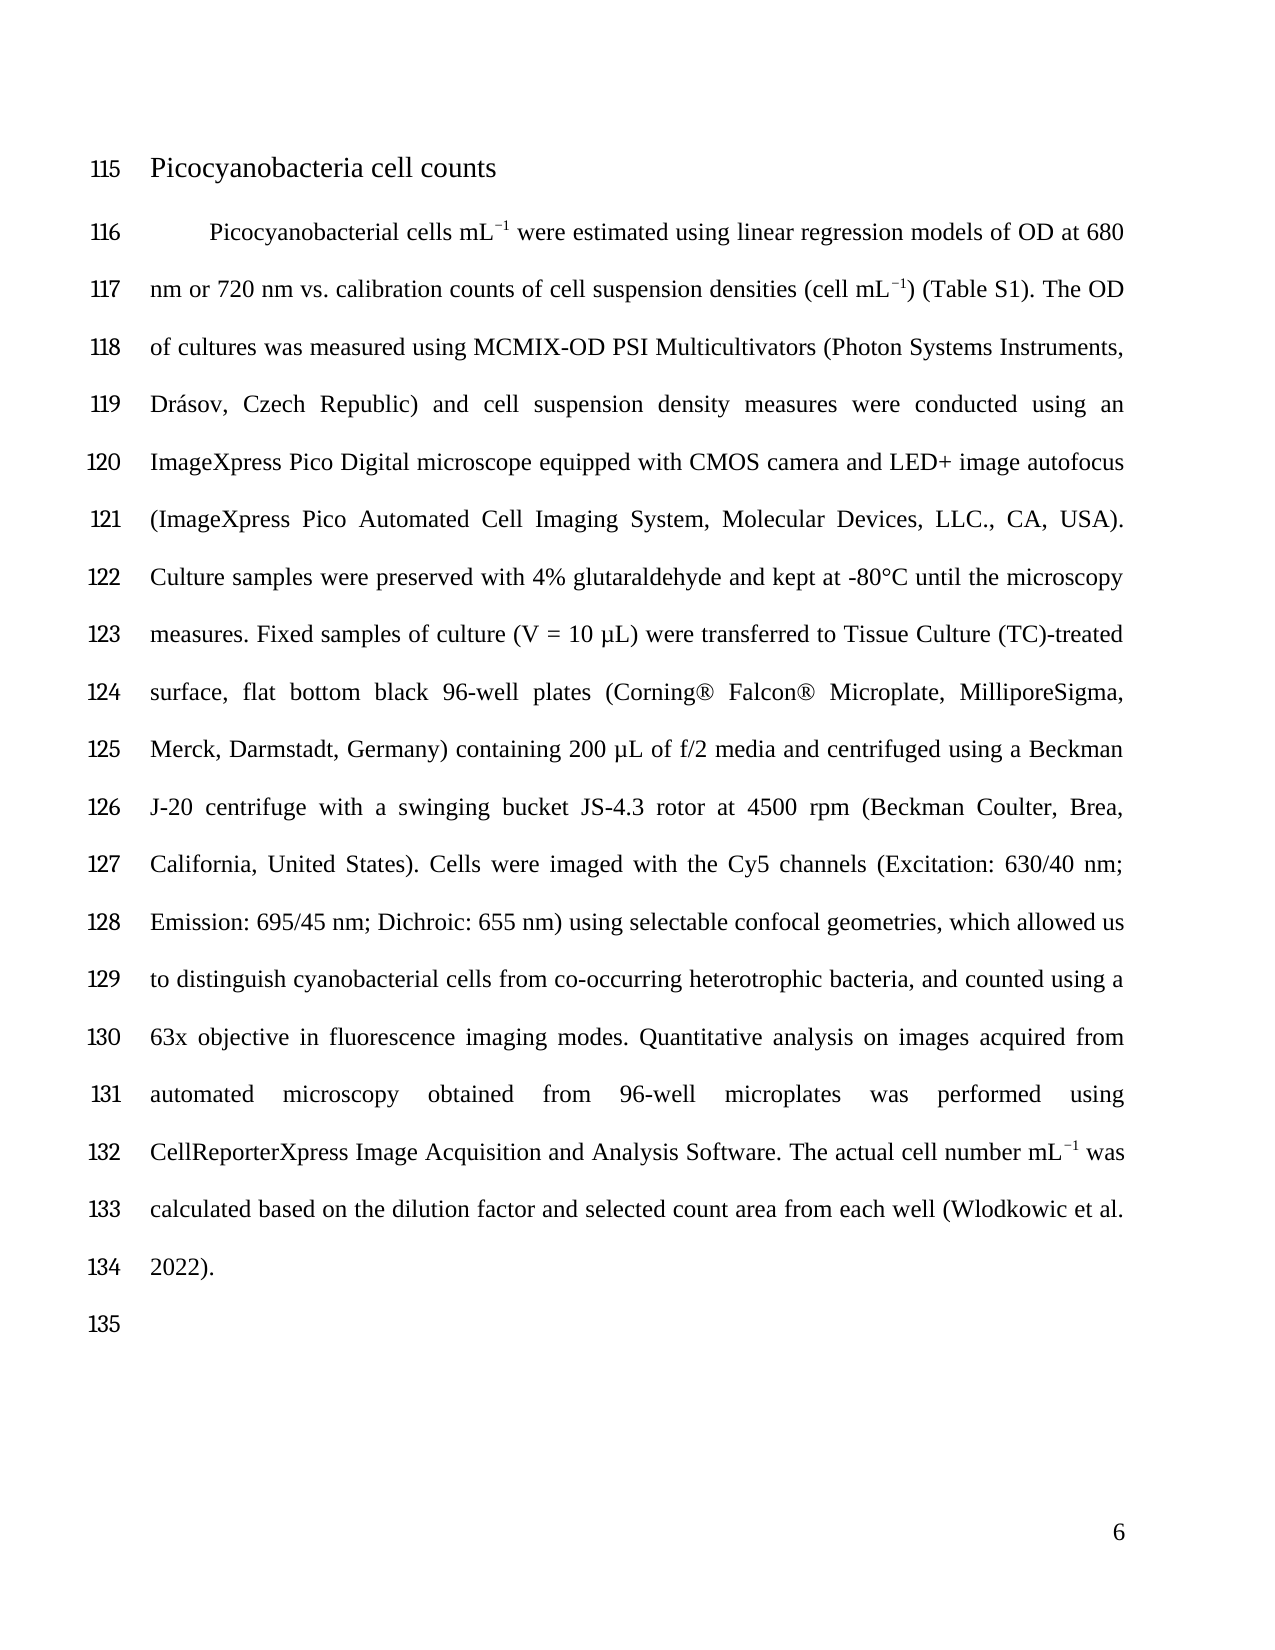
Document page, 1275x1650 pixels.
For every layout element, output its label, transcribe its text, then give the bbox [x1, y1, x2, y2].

subtitle Picocyanobacteria cell counts [150, 150, 1125, 183]
text Picocyanobacterial cells mL−1 were estimated using linear regression models of OD at 680 nm or 720 nm vs. calibration counts of cell suspension densities (cell mL−1) (Table S1). The OD of cultures was measured using MCMIX-OD PSI Multicultivators (Photon Systems Instruments, Drásov, Czech Republic) and cell suspension density measures were conducted using an ImageXpress Pico Digital microscope equipped with CMOS camera and LED+ image autofocus (ImageXpress Pico Automated Cell Imaging System, Molecular Devices, LLC., CA, USA). Culture samples were preserved with 4% glutaraldehyde and kept at -80°C until the microscopy measures. Fixed samples of culture (V = 10 µL) were transferred to Tissue Culture (TC)-treated surface, flat bottom black 96-well plates (Corning® Falcon® Microplate, MilliporeSigma, Merck, Darmstadt, Germany) containing 200 µL of f/2 media and centrifuged using a Beckman J-20 centrifuge with a swinging bucket JS-4.3 rotor at 4500 rpm (Beckman Coulter, Brea, California, United States). Cells were imaged with the Cy5 channels (Excitation: 630/40 nm; Emission: 695/45 nm; Dichroic: 655 nm) using selectable confocal geometries, which allowed us to distinguish cyanobacterial cells from co-occurring heterotrophic bacteria, and counted using a 63x objective in fluorescence imaging modes. Quantitative analysis on images acquired from automated microscopy obtained from 96-well microplates was performed using CellReporterXpress Image Acquisition and Analysis Software. The actual cell number mL−1 was calculated based on the dilution factor and selected count area from each well (Wlodkowic et al. 2022). [150, 217, 1125, 1281]
